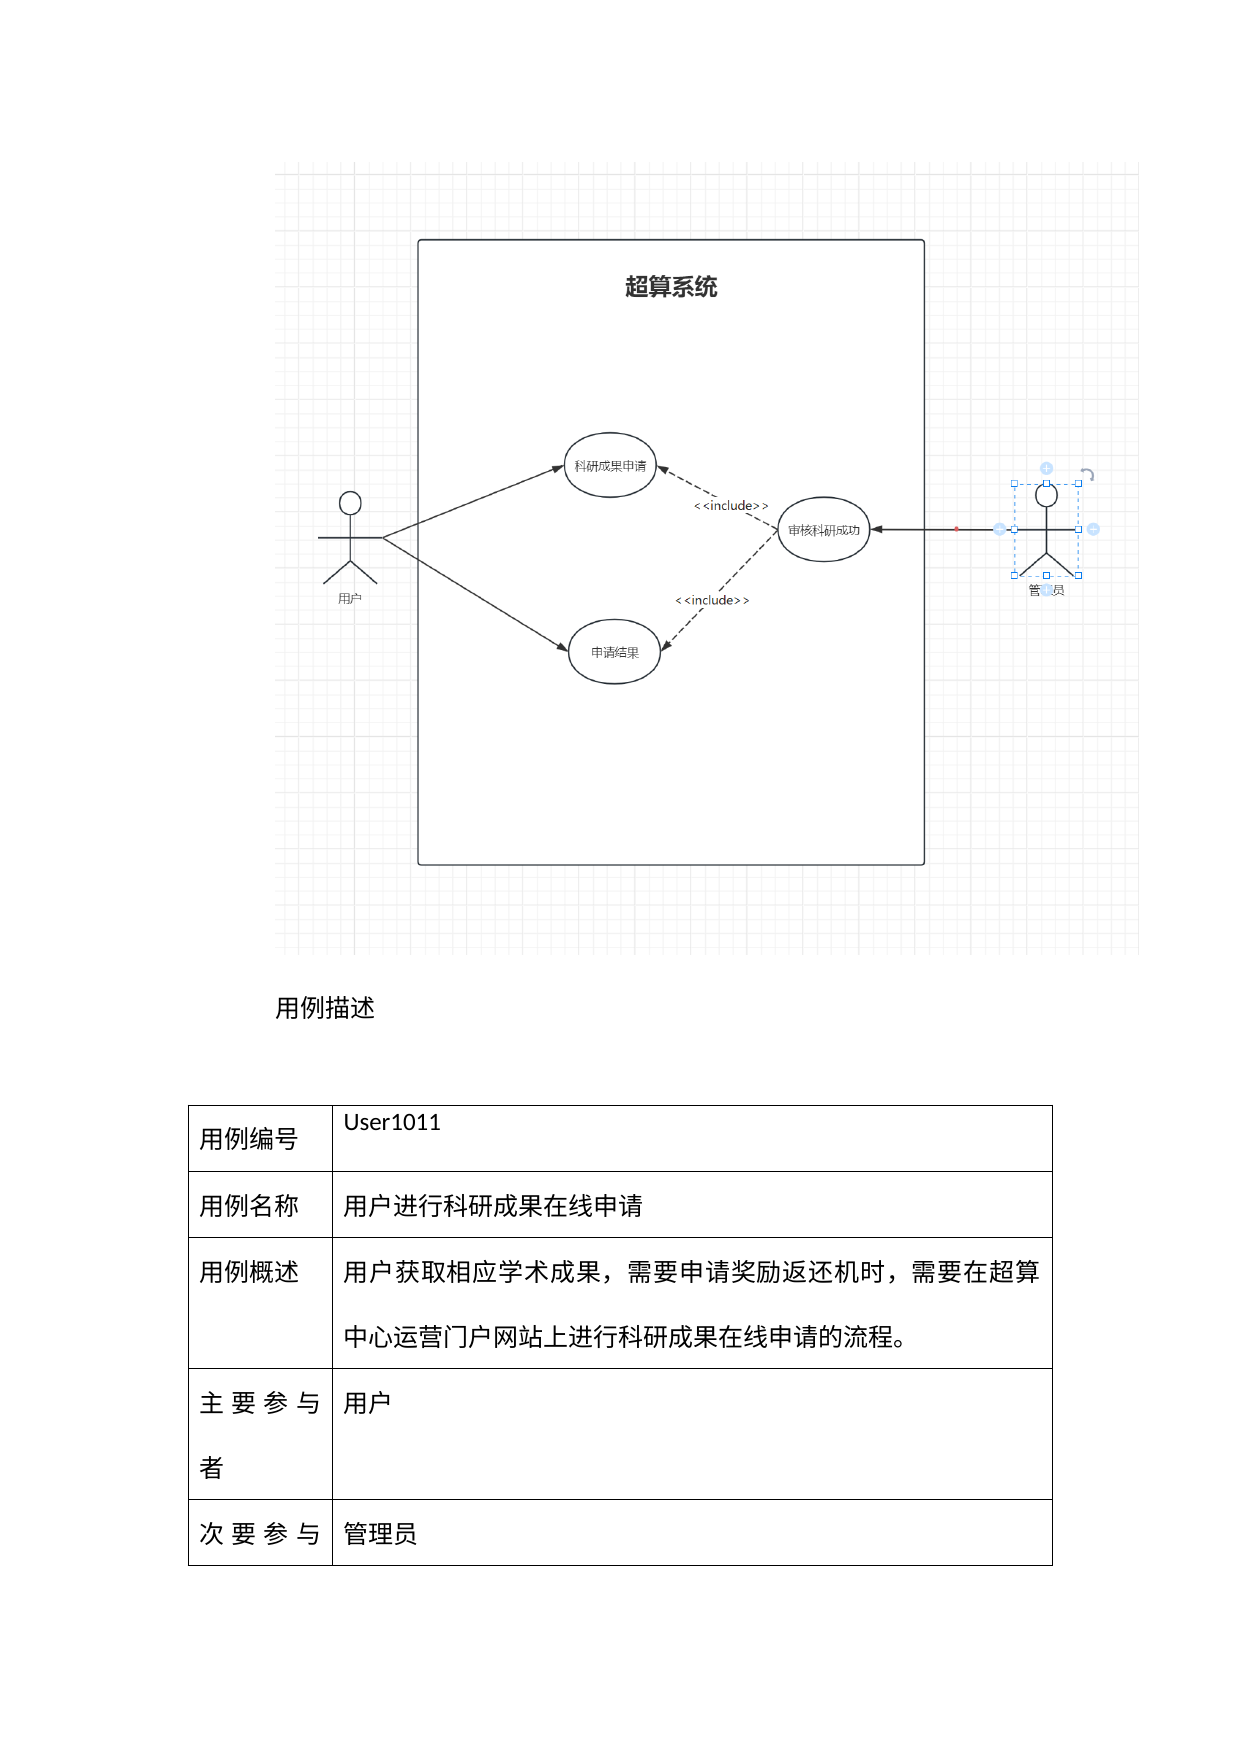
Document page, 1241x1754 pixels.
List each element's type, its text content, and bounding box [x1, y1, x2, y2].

table_cell 管理员 [333, 1500, 1052, 1565]
picture [275, 162, 1139, 955]
table_cell 用例概述 [189, 1238, 332, 1368]
table_cell 用户 [333, 1369, 1052, 1499]
table_cell 用例名称 [189, 1172, 332, 1237]
table_cell 用户获取相应学术成果，需要申请奖励返还机时，需要在超算中心运营门户网站上进行科研成果在线申请的流程。 [333, 1238, 1052, 1368]
table_cell 主要参与者 [189, 1369, 332, 1499]
table_header 用例编号 [189, 1106, 332, 1171]
table_cell 用户进行科研成果在线申请 [333, 1172, 1052, 1237]
text 用例描述 [231, 974, 1053, 1039]
table_cell 次要参与者 [189, 1500, 332, 1565]
table_header User1011 [333, 1106, 1052, 1171]
